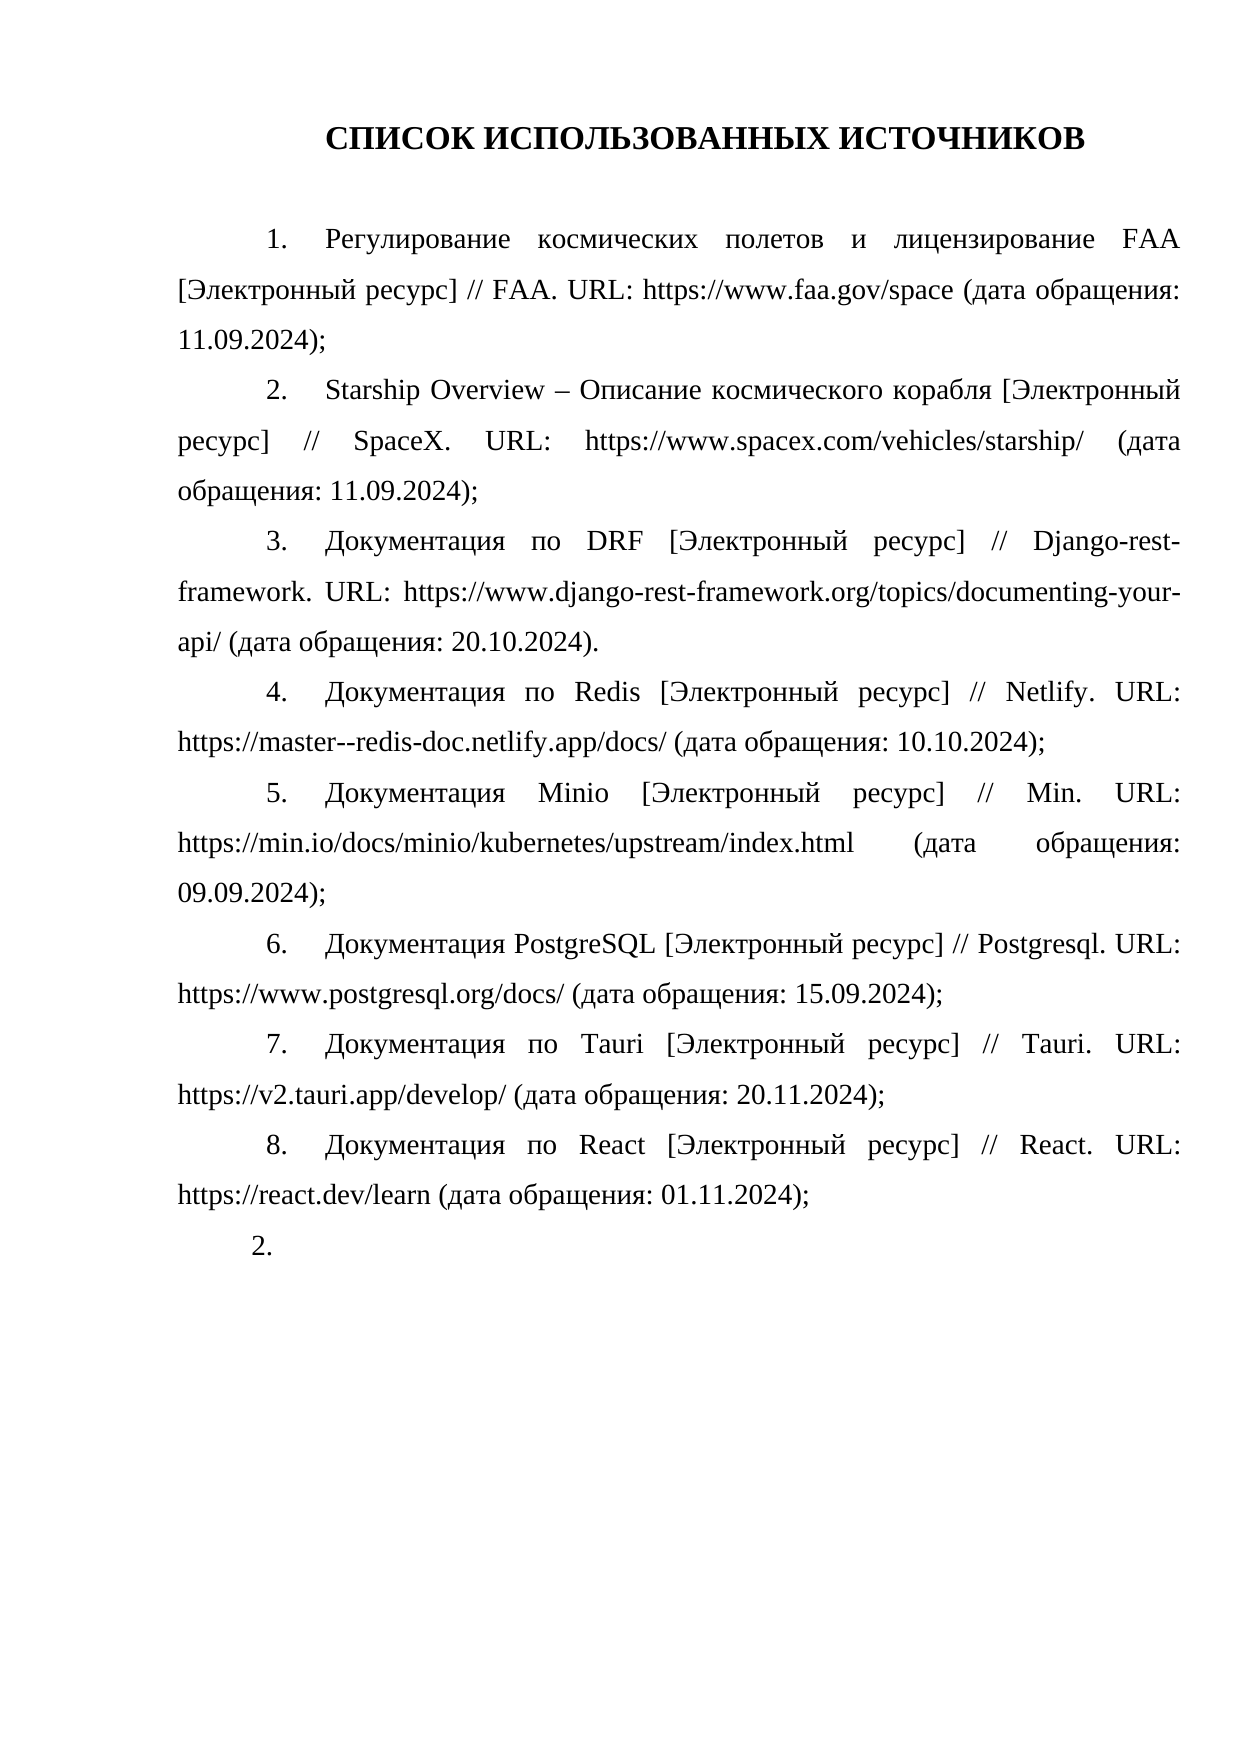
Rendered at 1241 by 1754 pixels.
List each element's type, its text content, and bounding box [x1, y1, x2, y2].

list Документация Minio [Электронный ресурс] // Min. URL: https://min.io/docs/minio/kubernetes/upstream/index.html (дата обращения: 09.09.2024); [177, 775, 1181, 909]
text СПИСОК ИСПОЛЬЗОВАННЫХ ИСТОЧНИКОВ [325, 118, 1181, 156]
list Документация по Redis [Электронный ресурс] // Netlify. URL: https://master--redis-doc.netlify.app/docs/ (дата обращения: 10.10.2024); [177, 674, 1181, 758]
list Документация PostgreSQL [Электронный ресурс] // Postgresql. URL: https://www.postgresql.org/docs/ (дата обращения: 15.09.2024); [177, 926, 1181, 1010]
list Документация по Tauri [Электронный ресурс] // Tauri. URL: https://v2.tauri.app/develop/ (дата обращения: 20.11.2024); [177, 1026, 1181, 1110]
list Регулирование космических полетов и лицензирование FAA [Электронный ресурс] // FAA. URL: https://www.faa.gov/space (дата обращения: 11.09.2024); [177, 221, 1181, 356]
list Документация по DRF [Электронный ресурс] // Django-rest-framework. URL: https://www.django-rest-framework.org/topics/documenting-your-api/ (дата обращения: 20.10.2024). [177, 523, 1181, 657]
list Starship Overview – Описание космического корабля [Электронный ресурс] // SpaceX. URL: https://www.spacex.com/vehicles/starship/ (дата обращения: 11.09.2024); [177, 372, 1181, 507]
list Документация по React [Электронный ресурс] // React. URL: https://react.dev/learn (дата обращения: 01.11.2024); [177, 1127, 1181, 1211]
